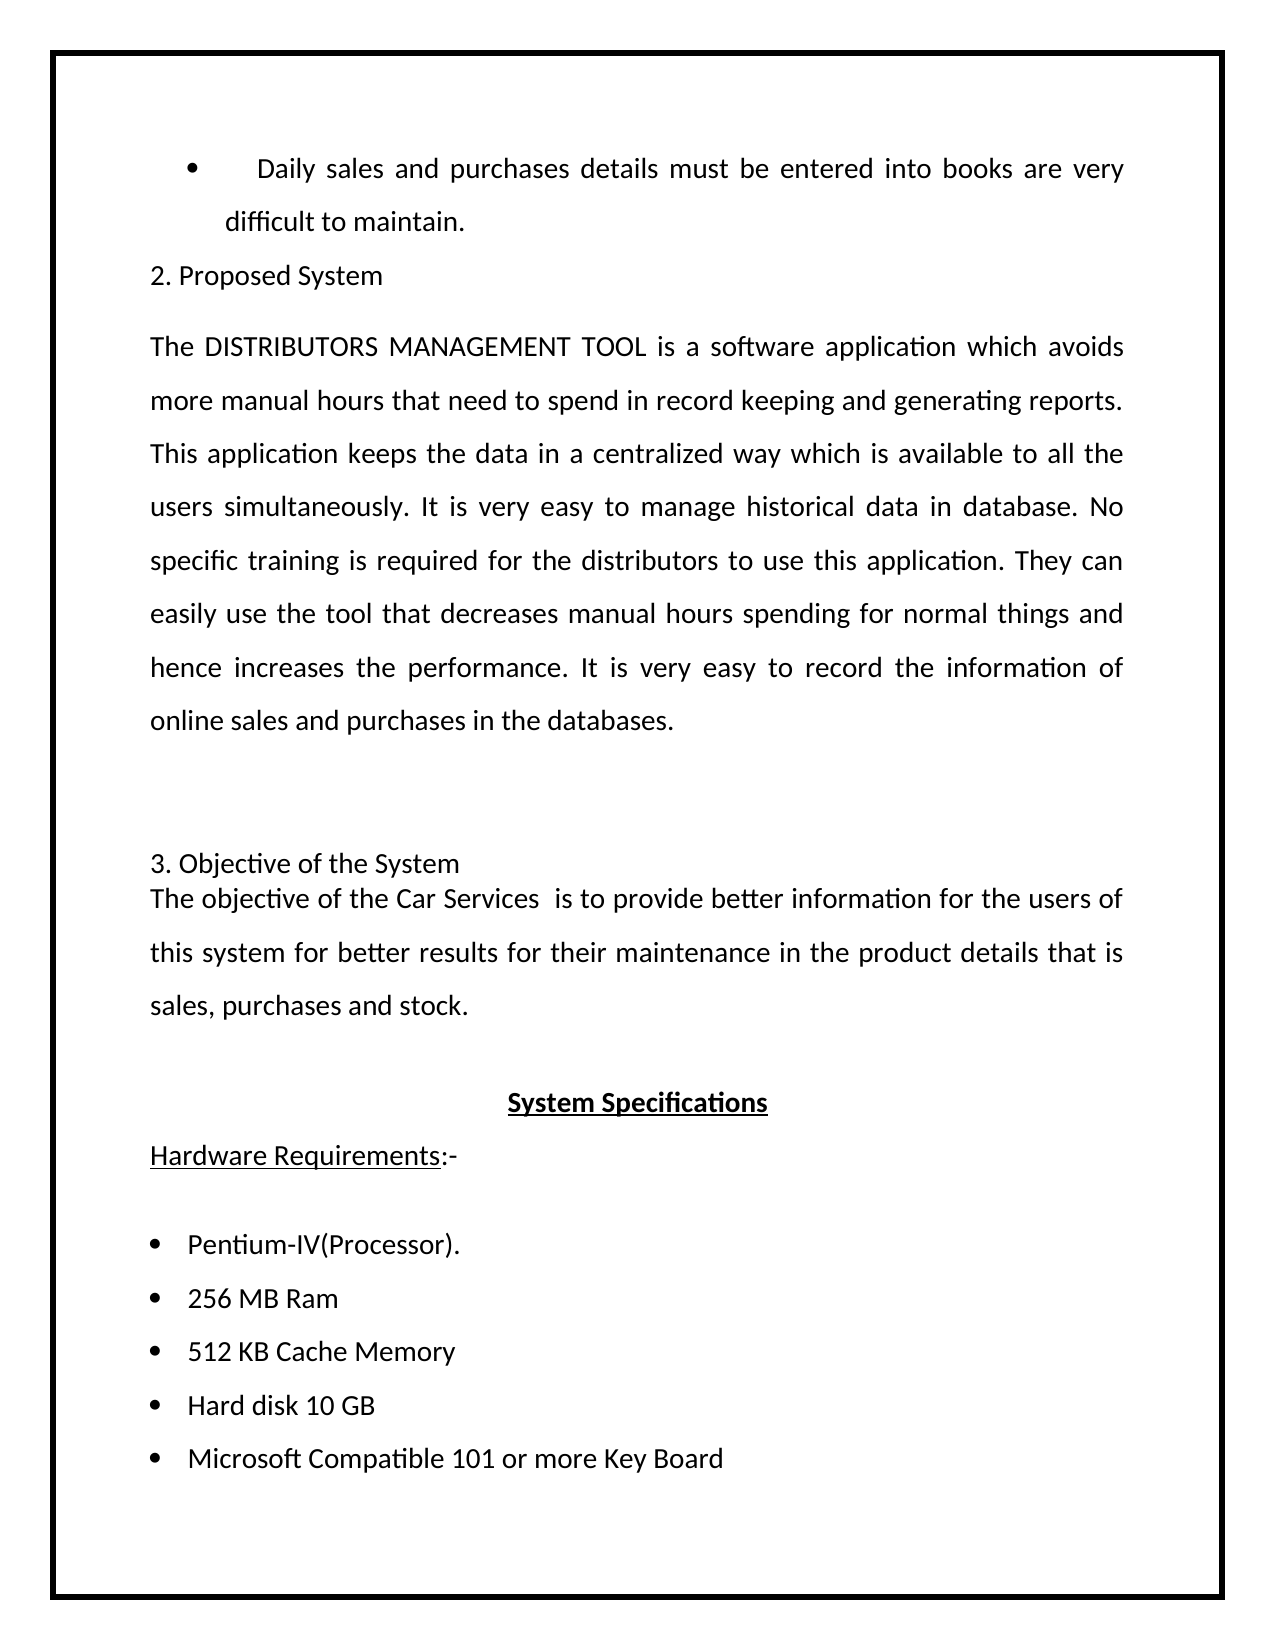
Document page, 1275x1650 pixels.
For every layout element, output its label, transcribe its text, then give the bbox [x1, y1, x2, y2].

text The DISTRIBUTORS MANAGEMENT TOOL is a software application which avoids more manual hours that need to spend in record keeping and generating reports. This application keeps the data in a centralized way which is available to all the users simultaneously. It is very easy to manage historical data in database. No specific training is required for the distributors to use this application. They can easily use the tool that decreases manual hours spending for normal things and hence increases the performance. It is very easy to record the information of online sales and purchases in the databases. [150, 328, 1125, 738]
text 2. Proposed System [150, 257, 1125, 292]
list Hard disk 10 GB [150, 1387, 1125, 1422]
list 512 KB Cache Memory [150, 1333, 1125, 1369]
text 3. Objective of the System [150, 845, 1125, 880]
list Pentium-IV(Processor). [150, 1226, 1125, 1262]
list 256 MB Ram [150, 1280, 1125, 1315]
text Hardware Requirements:- [150, 1137, 1125, 1173]
text System Specifications [150, 1084, 1125, 1119]
text The objective of the Car Services is to provide better information for the users of this system for better results for their maintenance in the product details that is sales, purchases and stock. [150, 880, 1125, 1023]
list Microsoft Compatible 101 or more Key Board [150, 1440, 1125, 1476]
list Daily sales and purchases details must be entered into books are very difficult to maintain. [187, 150, 1125, 239]
